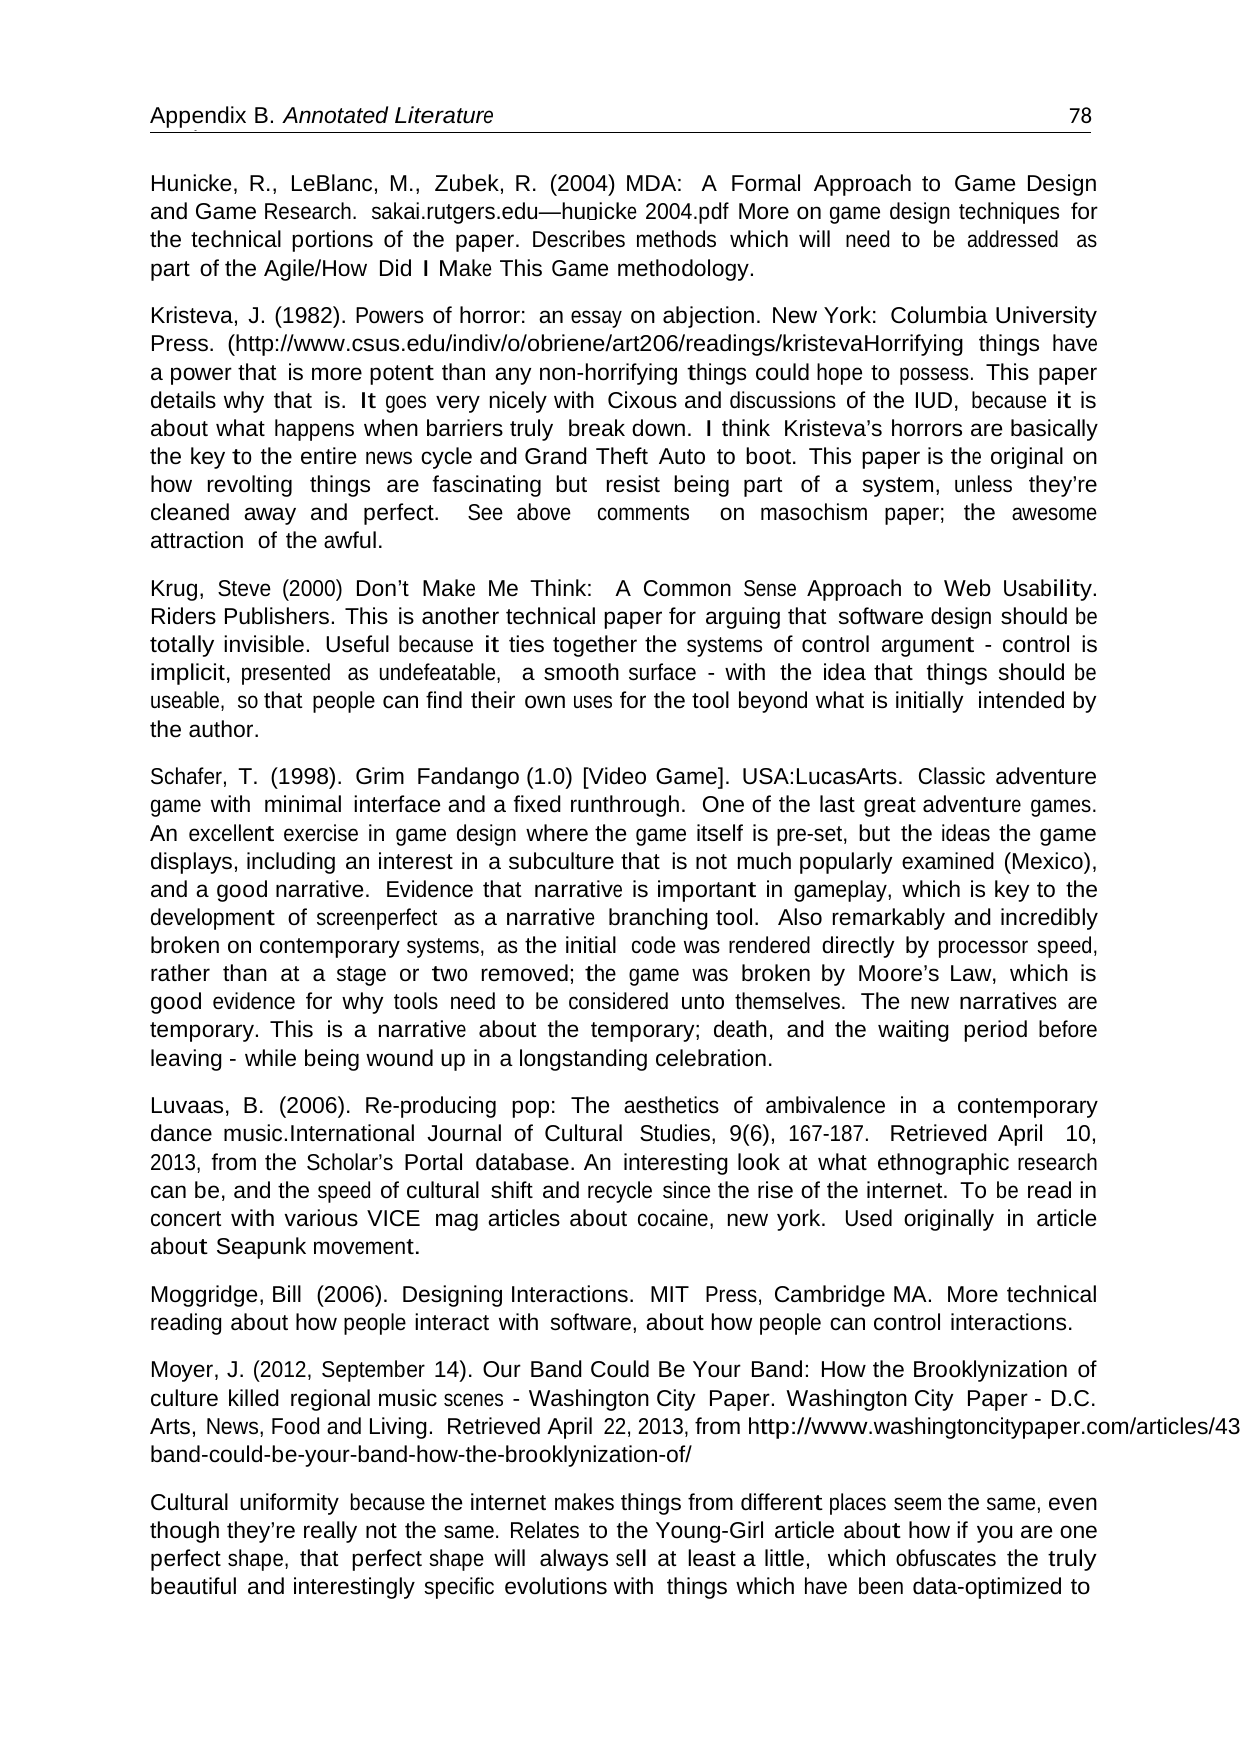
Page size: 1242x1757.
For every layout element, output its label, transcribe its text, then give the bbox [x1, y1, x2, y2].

text Moyer, J. (2012, September 14). Our Band Could Be Your Band: How the Brooklynization of culture killed regional music scenes - Washington City Paper. Washington City Paper - D.C. [150, 1356, 1098, 1411]
text Schafer, T. (1998). Grim Fandango (1.0) [Video Game]. USA:LucasArts. Classic adventure game with minimal interface and a fixed runthrough. One of the last great adventure games. An excellent exercise in game design where the game itself is pre-set, but the ideas the game displays, including an interest in a subculture that is not much popularly examined (Mexico), and a good narrative. Evidence that narrative is important in gameplay, which is key to the development of screenperfect as a narrative branching tool. Also remarkably and incredibly broken on contemporary systems, as the initial code was rendered directly by processor speed, rather than at a stage or two removed; the game was broken by Moore’s Law, which is good evidence for why tools need to be considered unto themselves. The new narratives are temporary. This is a narrative about the temporary; death, and the waiting period before leaving - while being wound up in a longstanding celebration. [150, 763, 1098, 1071]
text Luvaas, B. (2006). Re-producing pop: The aesthetics of ambivalence in a contemporary dance music.International Journal of Cultural Studies, 9(6), 167-187. Retrieved April 10, 2013, from the Scholar’s Portal database. An interesting look at what ethnographic research can be, and the speed of cultural shift and recycle since the rise of the internet. To be read in concert with various VICE mag articles about cocaine, new york. Used originally in article about Seapunk movement. [150, 1092, 1098, 1259]
text Krug, Steve (2000) Don’t Make Me Think: A Common Sense Approach to Web Usability. Riders Publishers. This is another technical paper for arguing that software design should be totally invisible. Useful because it ties together the systems of control argument - control is implicit, presented as undefeatable, a smooth surface - with the idea that things should be useable, so that people can find their own uses for the tool beyond what is initially intended by the author. [150, 575, 1098, 742]
text Kristeva, J. (1982). Powers of horror: an essay on abjection. New York: Columbia University Press. (http://www.csus.edu/indiv/o/obriene/art206/readings/kristevaHorrifying things have a power that is more potent than any non-horrifying things could hope to possess. This paper details why that is. It goes very nicely with Cixous and discussions of the IUD, because it is about what happens when barriers truly break down. I think Kristeva’s horrors are basically the key to the entire news cycle and Grand Theft Auto to boot. This paper is the original on how revolting things are fascinating but resist being part of a system, unless they’re cleaned away and perfect. See above comments on masochism paper; the awesome attraction of the awful. [150, 302, 1098, 553]
text Cultural uniformity because the internet makes things from different places seem the same, even though they’re really not the same. Relates to the Young-Girl article about how if you are one perfect shape, that perfect shape will always sell at least a little, which obfuscates the truly beautiful and interestingly specific evolutions with things which have been data-optimized to [150, 1488, 1098, 1599]
text Hunicke, R., LeBlanc, M., Zubek, R. (2004) MDA: A Formal Approach to Game Design and Game Research. sakai.rutgers.edu—hunicke 2004.pdf More on game design techniques for the technical portions of the paper. Describes methods which will need to be addressed as part of the Agile/How Did I Make This Game methodology. [150, 170, 1098, 281]
text Arts, News, Food and Living. Retrieved April 22, 2013, from http://www.washingtoncitypaper.com/articles/43 band-could-be-your-band-how-the-brooklynization-of/ [150, 1413, 1242, 1467]
text Moggridge, Bill (2006). Designing Interactions. MIT Press, Cambridge MA. More technical reading about how people interact with software, about how people can control interactions. [150, 1281, 1098, 1335]
